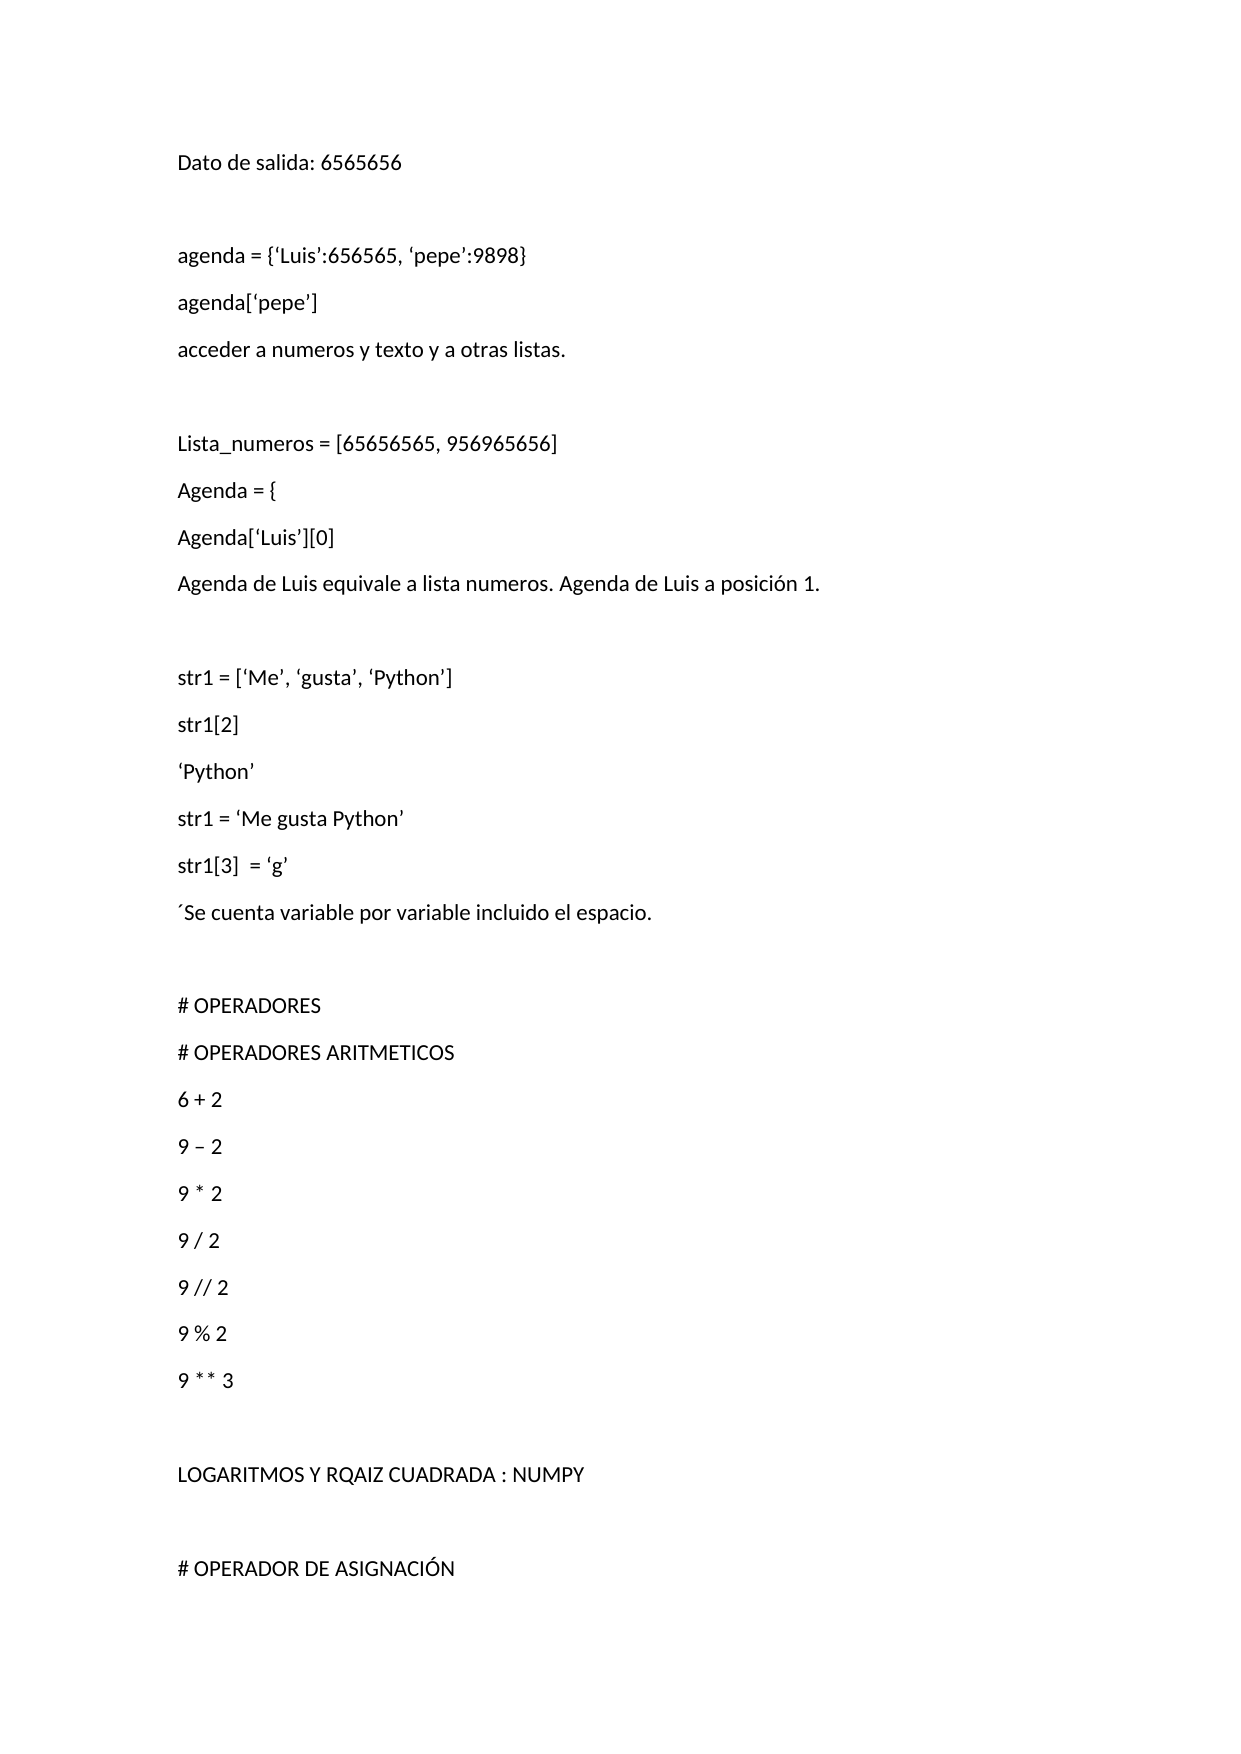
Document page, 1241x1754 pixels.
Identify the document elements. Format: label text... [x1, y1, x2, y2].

text 9 – 2 [177, 1132, 1063, 1160]
text 9 % 2 [177, 1319, 1063, 1347]
text # OPERADORES ARITMETICOS [177, 1038, 1063, 1066]
text str1 = ‘Me gusta Python’ [177, 804, 1063, 832]
text agenda[‘pepe’] [177, 288, 1063, 316]
text str1 = [‘Me’, ‘gusta’, ‘Python’] [177, 663, 1063, 691]
text Lista_numeros = [65656565, 956965656] [177, 429, 1063, 457]
text 9 // 2 [177, 1273, 1063, 1301]
text ‘Python’ [177, 757, 1063, 785]
text LOGARITMOS Y RQAIZ CUADRADA : NUMPY [177, 1460, 1063, 1488]
text ´Se cuenta variable por variable incluido el espacio. [177, 898, 1063, 926]
text Agenda = { [177, 476, 1063, 504]
text 9 ** 3 [177, 1366, 1063, 1394]
text acceder a numeros y texto y a otras listas. [177, 335, 1063, 363]
text Agenda de Luis equivale a lista numeros. Agenda de Luis a posición 1. [177, 569, 1063, 597]
text 9 * 2 [177, 1179, 1063, 1207]
text 6 + 2 [177, 1085, 1063, 1113]
text Agenda[‘Luis’][0] [177, 523, 1063, 551]
text # OPERADOR DE ASIGNACIÓN [177, 1554, 1063, 1582]
text Dato de salida: 6565656 [177, 148, 1063, 176]
text str1[3] = ‘g’ [177, 851, 1063, 879]
text 9 / 2 [177, 1226, 1063, 1254]
text agenda = {‘Luis’:656565, ‘pepe’:9898} [177, 241, 1063, 269]
text str1[2] [177, 710, 1063, 738]
text # OPERADORES [177, 991, 1063, 1019]
